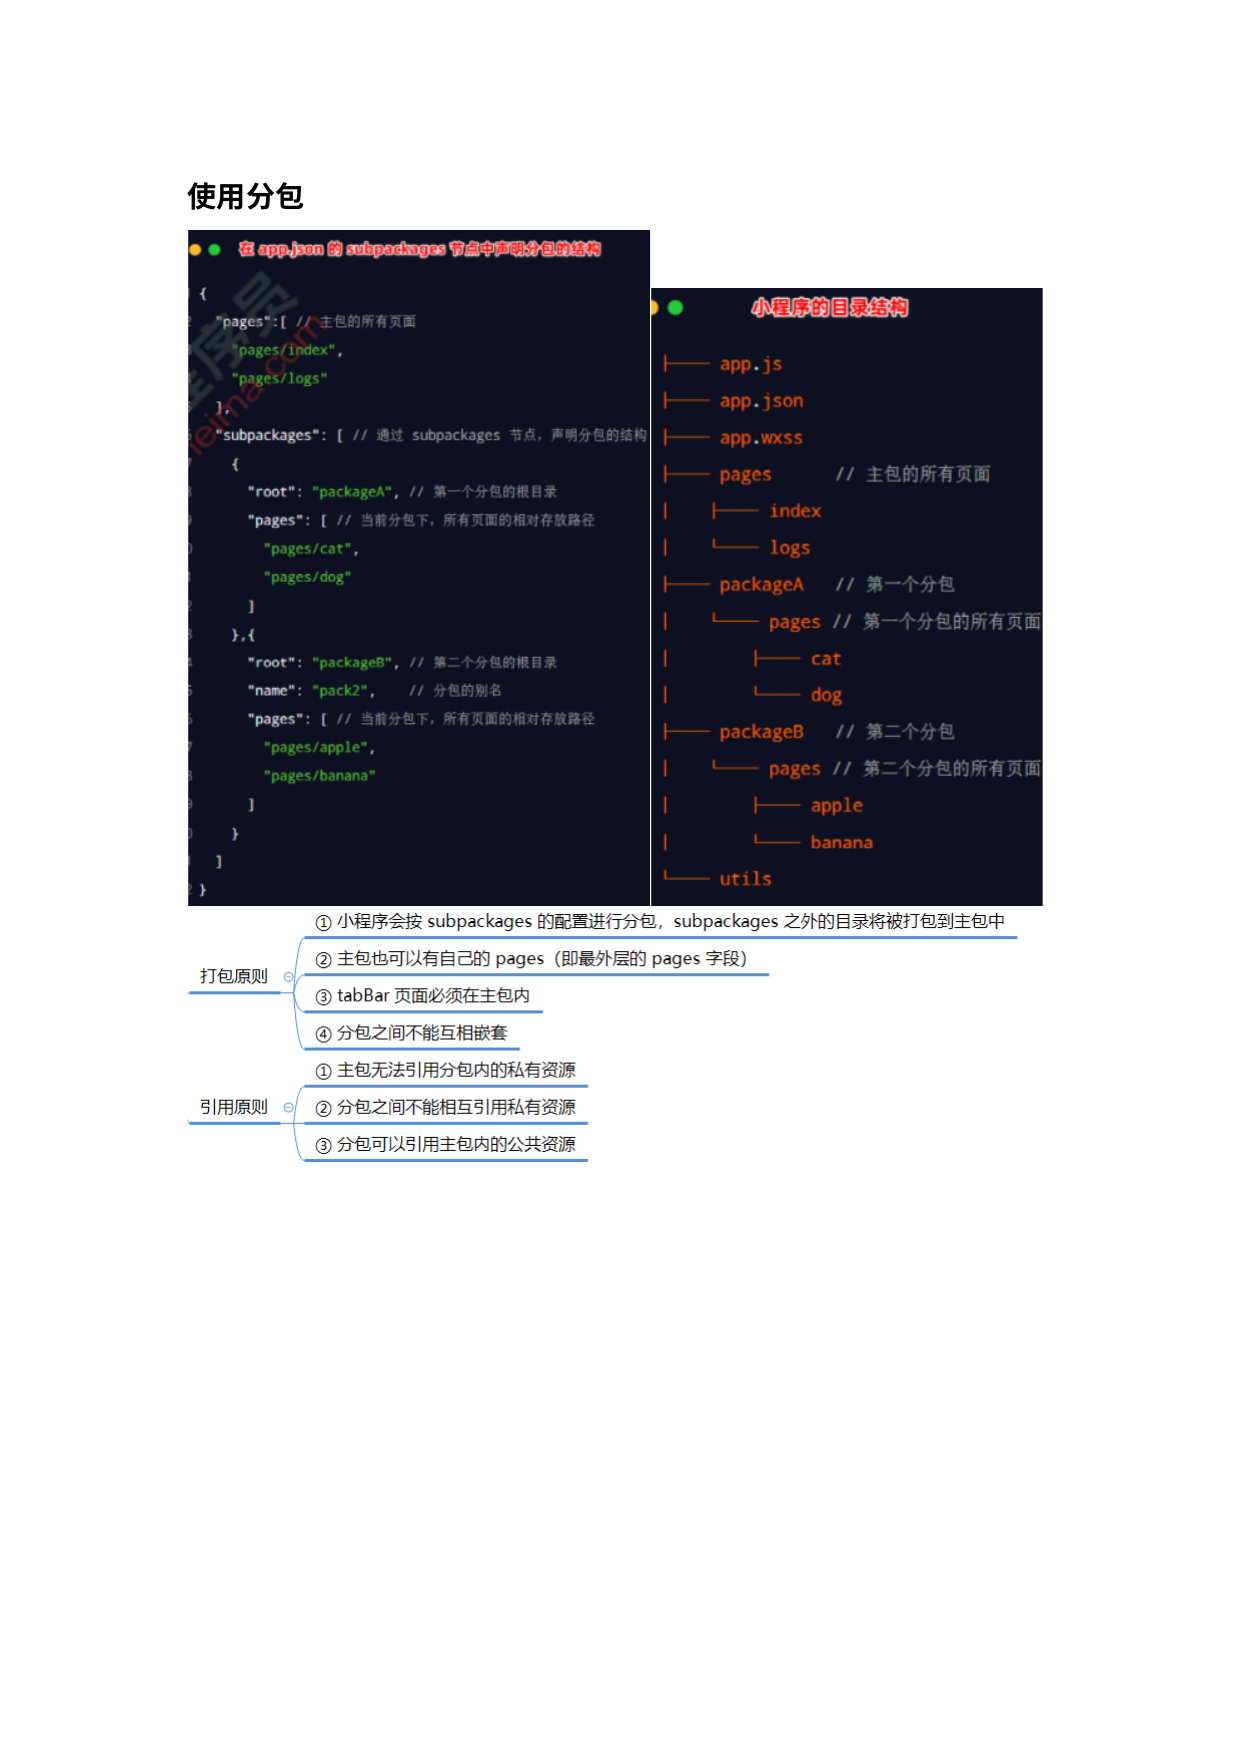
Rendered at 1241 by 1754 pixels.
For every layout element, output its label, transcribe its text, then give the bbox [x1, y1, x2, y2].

picture [187, 230, 1043, 906]
picture [187, 909, 1053, 1163]
subtitle 使用分包 [187, 162, 1053, 227]
